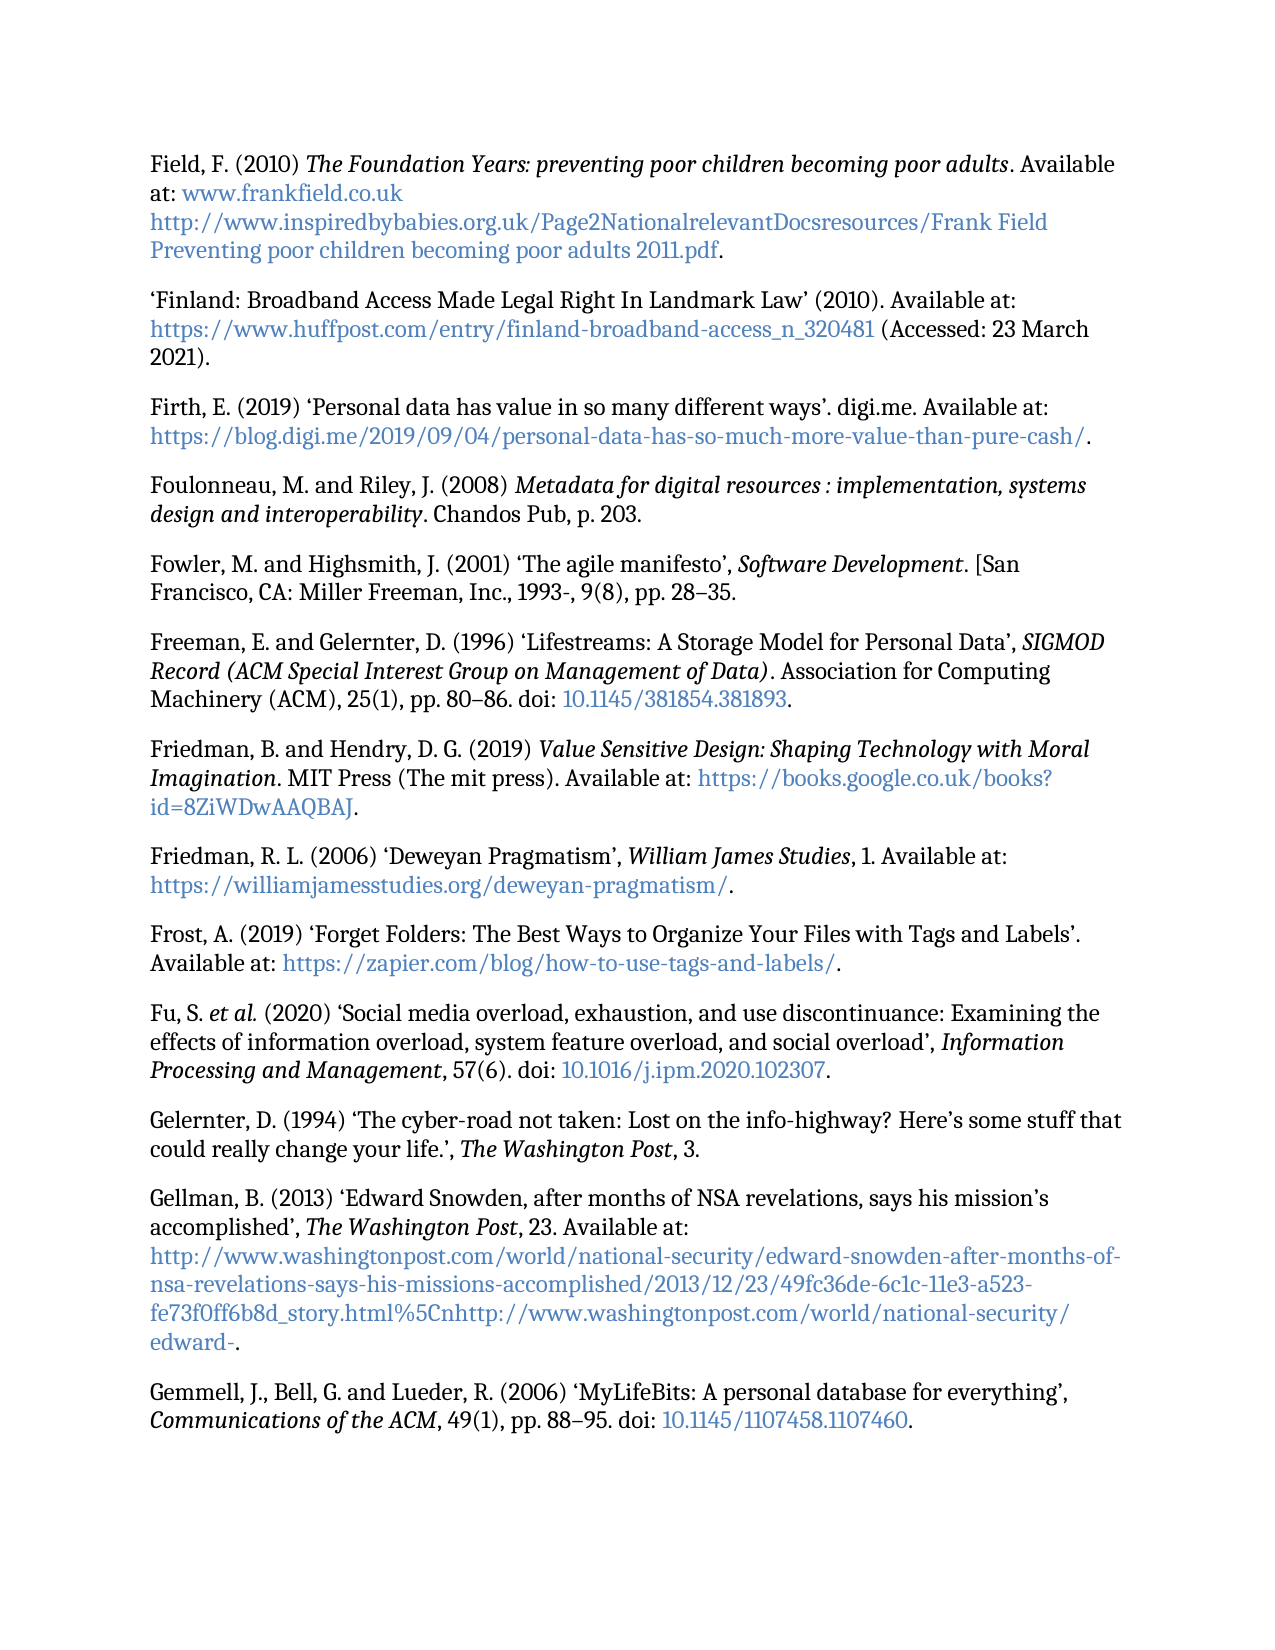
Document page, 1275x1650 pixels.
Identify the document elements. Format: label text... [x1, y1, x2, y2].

text Friedman, R. L. (2006) ‘Deweyan Pragmatism’, William James Studies, 1. Available at: https://williamjamesstudies.org/deweyan-pragmatism/. [150, 842, 1125, 899]
text Field, F. (2010) The Foundation Years: preventing poor children becoming poor adults. Available at: www.frankfield.co.uk http://www.inspiredbybabies.org.uk/Page2NationalrelevantDocsresources/Frank Field Preventing poor children becoming poor adults 2011.pdf. [150, 150, 1125, 265]
text Fu, S. et al. (2020) ‘Social media overload, exhaustion, and use discontinuance: Examining the effects of information overload, system feature overload, and social overload’, Information Processing and Management, 57(6). doi: 10.1016/j.ipm.2020.102307. [150, 999, 1125, 1085]
text Gellman, B. (2013) ‘Edward Snowden, after months of NSA revelations, says his mission’s accomplished’, The Washington Post, 23. Available at: http://www.washingtonpost.com/world/national-security/edward-snowden-after-months-of-nsa-revelations-says-his-missions-accomplished/2013/12/23/49fc36de-6c1c-11e3-a523-fe73f0ff6b8d_story.html%5Cnhttp://www.washingtonpost.com/world/national-security/edward-. [150, 1184, 1125, 1357]
text Firth, E. (2019) ‘Personal data has value in so many different ways’. digi.me. Available at: https://blog.digi.me/2019/09/04/personal-data-has-so-much-more-value-than-pure-cash/. [150, 393, 1125, 450]
text Freeman, E. and Gelernter, D. (1996) ‘Lifestreams: A Storage Model for Personal Data’, SIGMOD Record (ACM Special Interest Group on Management of Data). Association for Computing Machinery (ACM), 25(1), pp. 80–86. doi: 10.1145/381854.381893. [150, 628, 1125, 714]
text Friedman, B. and Hendry, D. G. (2019) Value Sensitive Design: Shaping Technology with Moral Imagination. MIT Press (The mit press). Available at: https://books.google.co.uk/books?id=8ZiWDwAAQBAJ. [150, 735, 1125, 821]
text Foulonneau, M. and Riley, J. (2008) Metadata for digital resources : implementation, systems design and interoperability. Chandos Pub, p. 203. [150, 471, 1125, 529]
text Gelernter, D. (1994) ‘The cyber-road not taken: Lost on the info-highway? Here’s some stuff that could really change your life.’, The Washington Post, 3. [150, 1106, 1125, 1163]
text Frost, A. (2019) ‘Forget Folders: The Best Ways to Organize Your Files with Tags and Labels’. Available at: https://zapier.com/blog/how-to-use-tags-and-labels/. [150, 920, 1125, 978]
text Fowler, M. and Highsmith, J. (2001) ‘The agile manifesto’, Software Development. [San Francisco, CA: Miller Freeman, Inc., 1993-, 9(8), pp. 28–35. [150, 549, 1125, 607]
text Gemmell, J., Bell, G. and Lueder, R. (2006) ‘MyLifeBits: A personal database for everything’, Communications of the ACM, 49(1), pp. 88–95. doi: 10.1145/1107458.1107460. [150, 1377, 1125, 1435]
text ‘Finland: Broadband Access Made Legal Right In Landmark Law’ (2010). Available at: https://www.huffpost.com/entry/finland-broadband-access_n_320481 (Accessed: 23 March 2021). [150, 286, 1125, 372]
